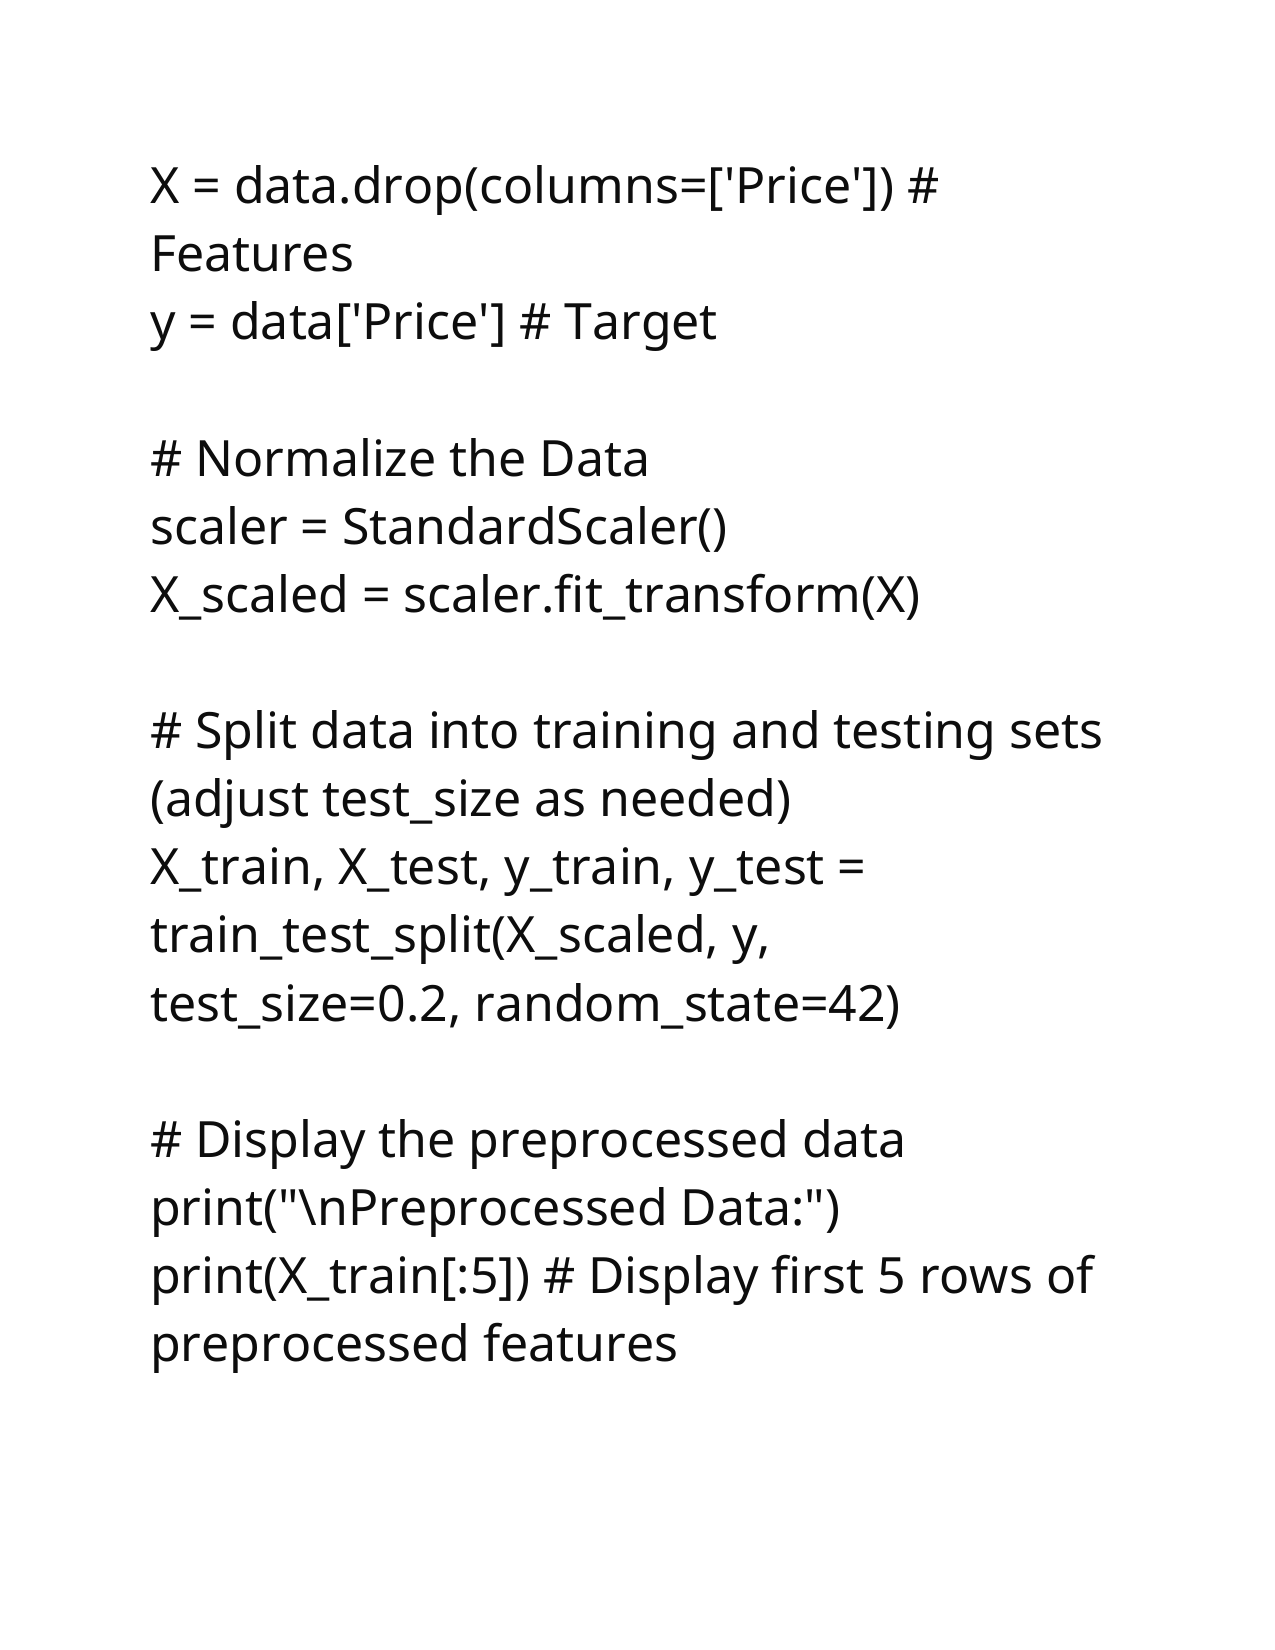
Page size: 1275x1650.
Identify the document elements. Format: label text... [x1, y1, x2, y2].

text print("\nPreprocessed Data:") [150, 1172, 1125, 1240]
text X_train, X_test, y_train, y_test = train_test_split(X_scaled, y, [150, 831, 1125, 967]
text # Normalize the Data [150, 422, 1125, 491]
text X = data.drop(columns=['Price']) # Features [150, 150, 1125, 286]
text X_scaled = scaler.fit_transform(X) [150, 559, 1125, 627]
text # Display the preprocessed data [150, 1104, 1125, 1172]
text scaler = StandardScaler() [150, 491, 1125, 559]
text print(X_train[:5]) # Display first 5 rows of preprocessed features [150, 1240, 1125, 1376]
text test_size=0.2, random_state=42) [150, 967, 1125, 1036]
text y = data['Price'] # Target [150, 286, 1125, 354]
text # Split data into training and testing sets (adjust test_size as needed) [150, 695, 1125, 831]
